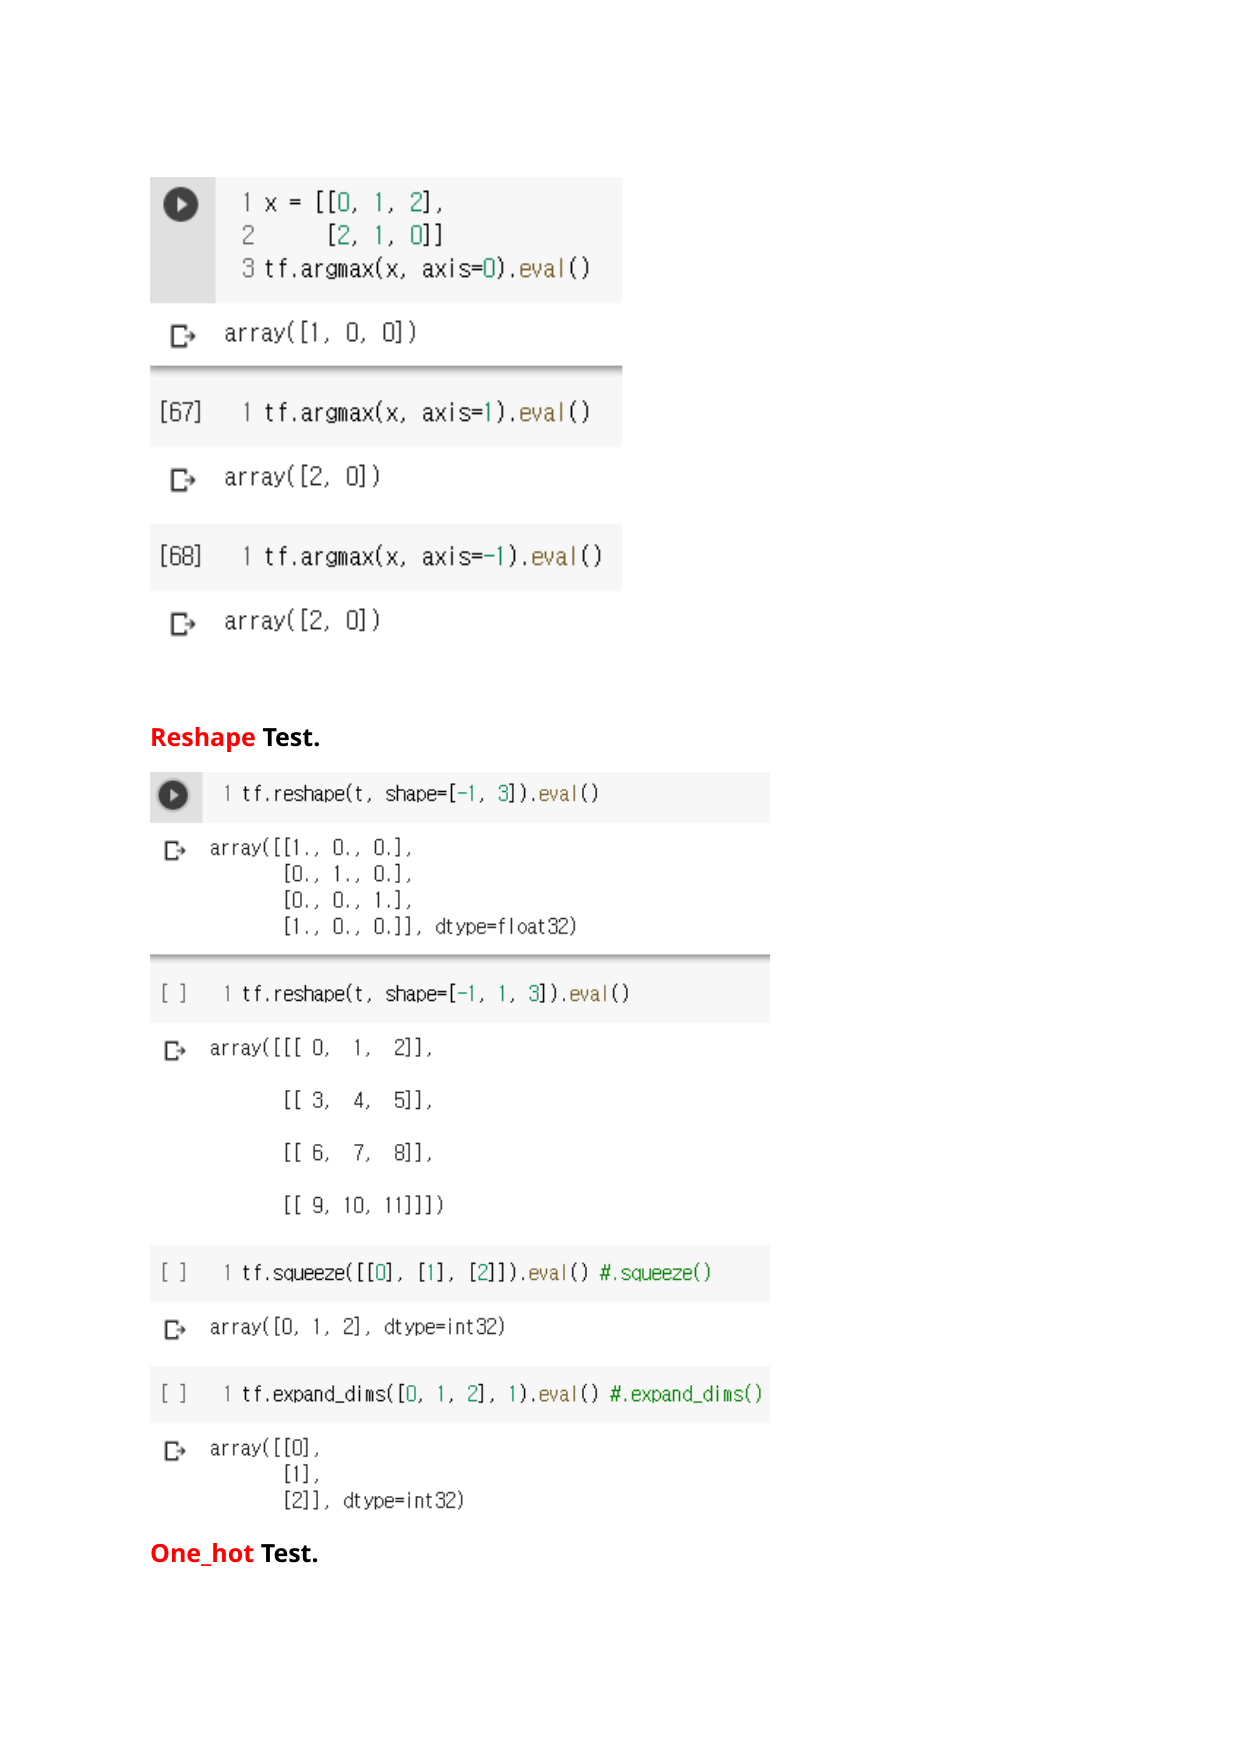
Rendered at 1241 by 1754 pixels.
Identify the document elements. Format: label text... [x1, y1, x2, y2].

text Reshape Test. [150, 719, 1090, 753]
text One_hot Test. [150, 1536, 1090, 1570]
picture [150, 772, 771, 1517]
picture [150, 177, 623, 654]
